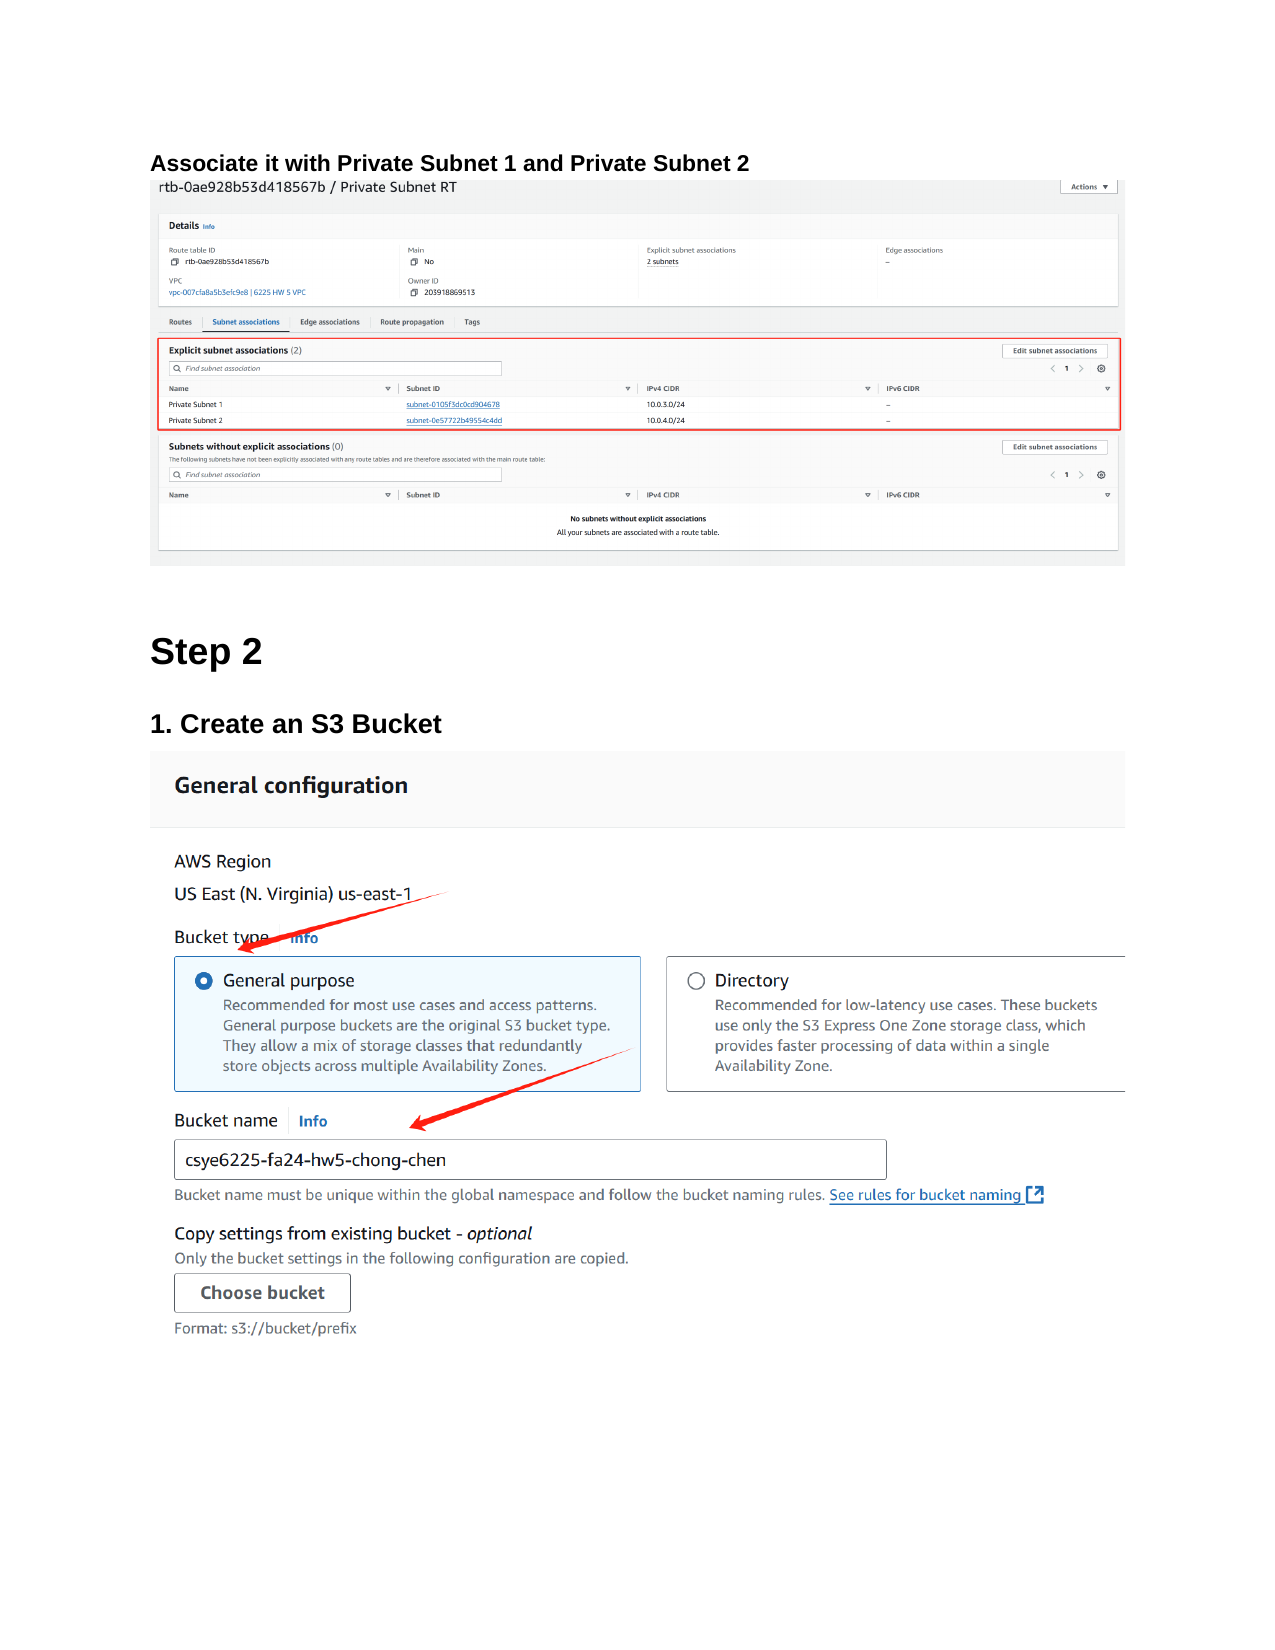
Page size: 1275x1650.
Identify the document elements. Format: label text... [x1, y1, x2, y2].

text Associate it with Private Subnet 1 and Private Subnet 2 [150, 150, 1125, 176]
picture [150, 751, 1125, 1359]
picture [150, 180, 1125, 566]
subtitle 1. Create an S3 Bucket [150, 708, 1125, 739]
subtitle Step 2 [150, 629, 1125, 672]
